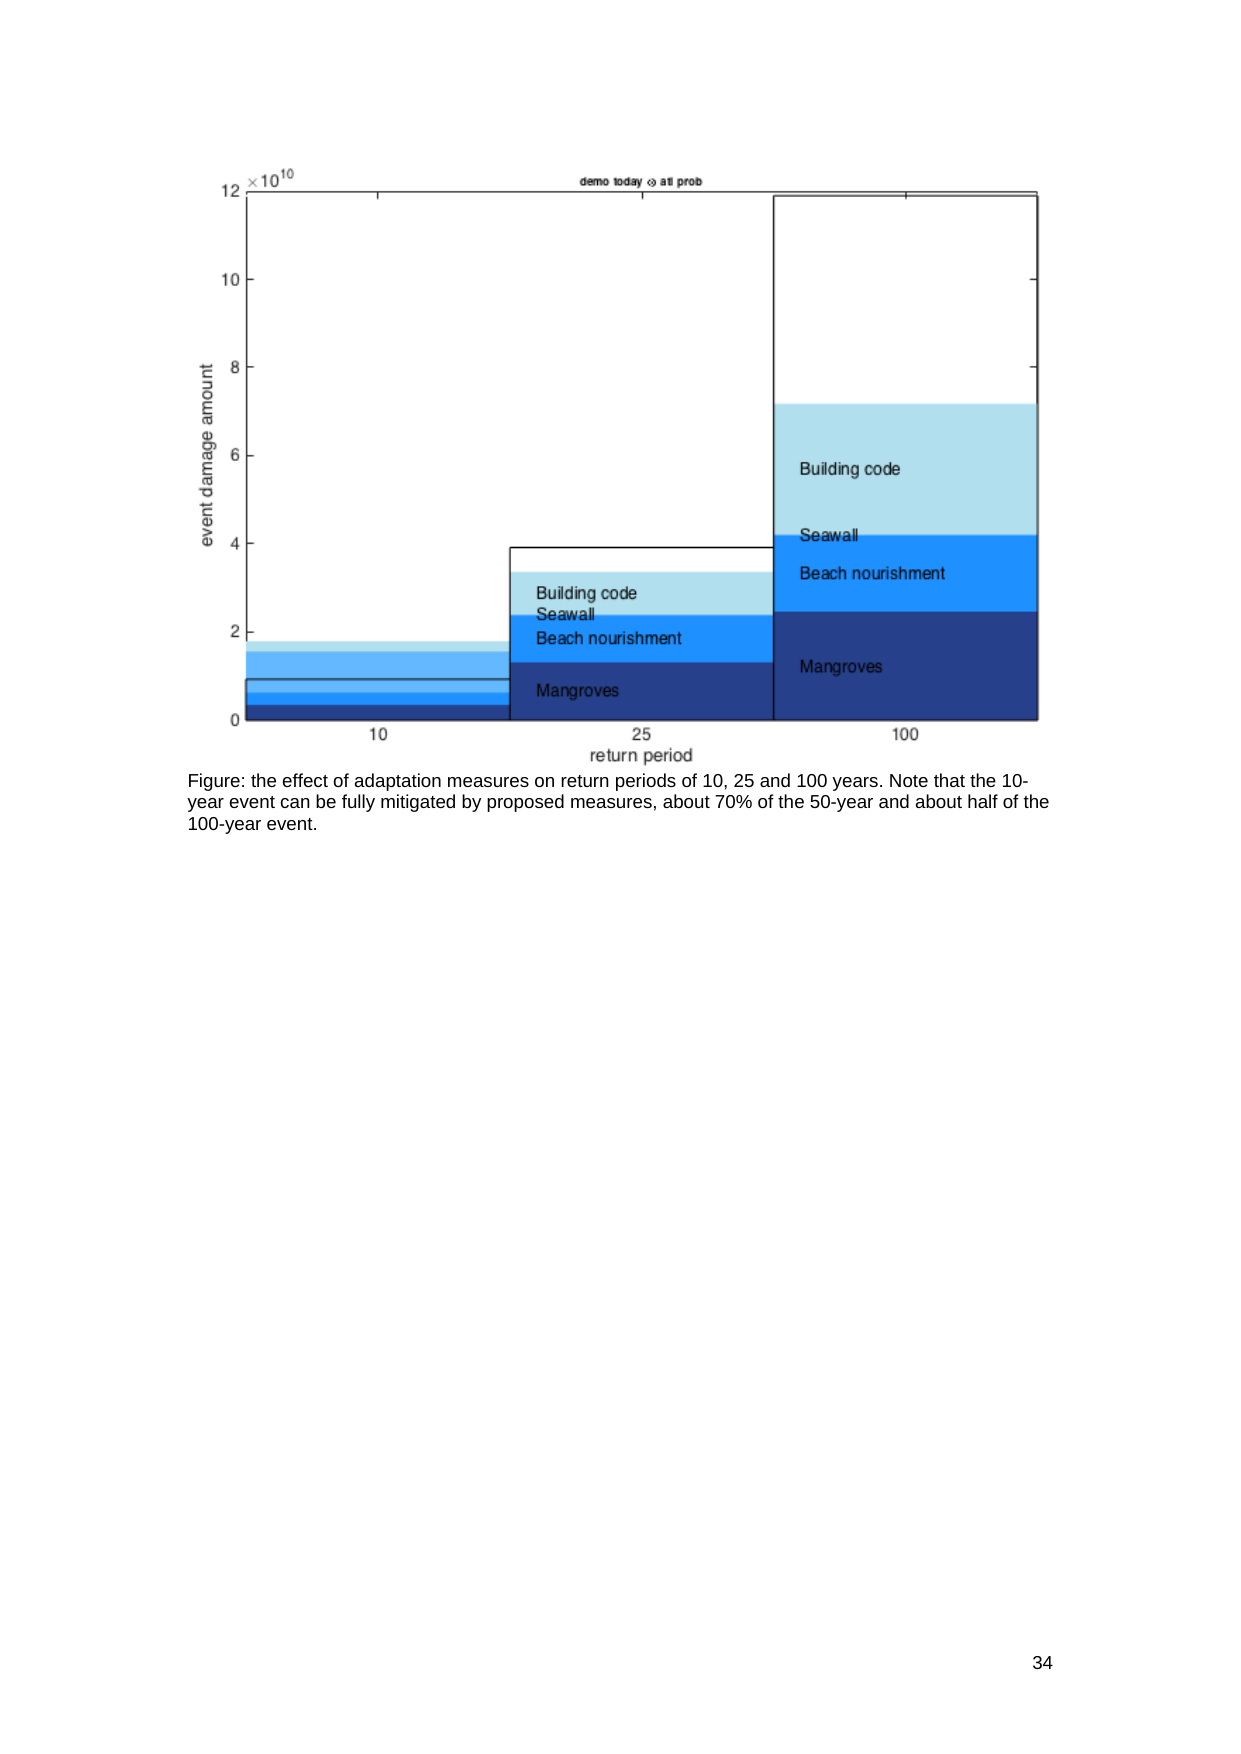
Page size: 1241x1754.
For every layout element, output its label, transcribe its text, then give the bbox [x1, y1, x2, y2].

picture [187, 150, 1052, 770]
